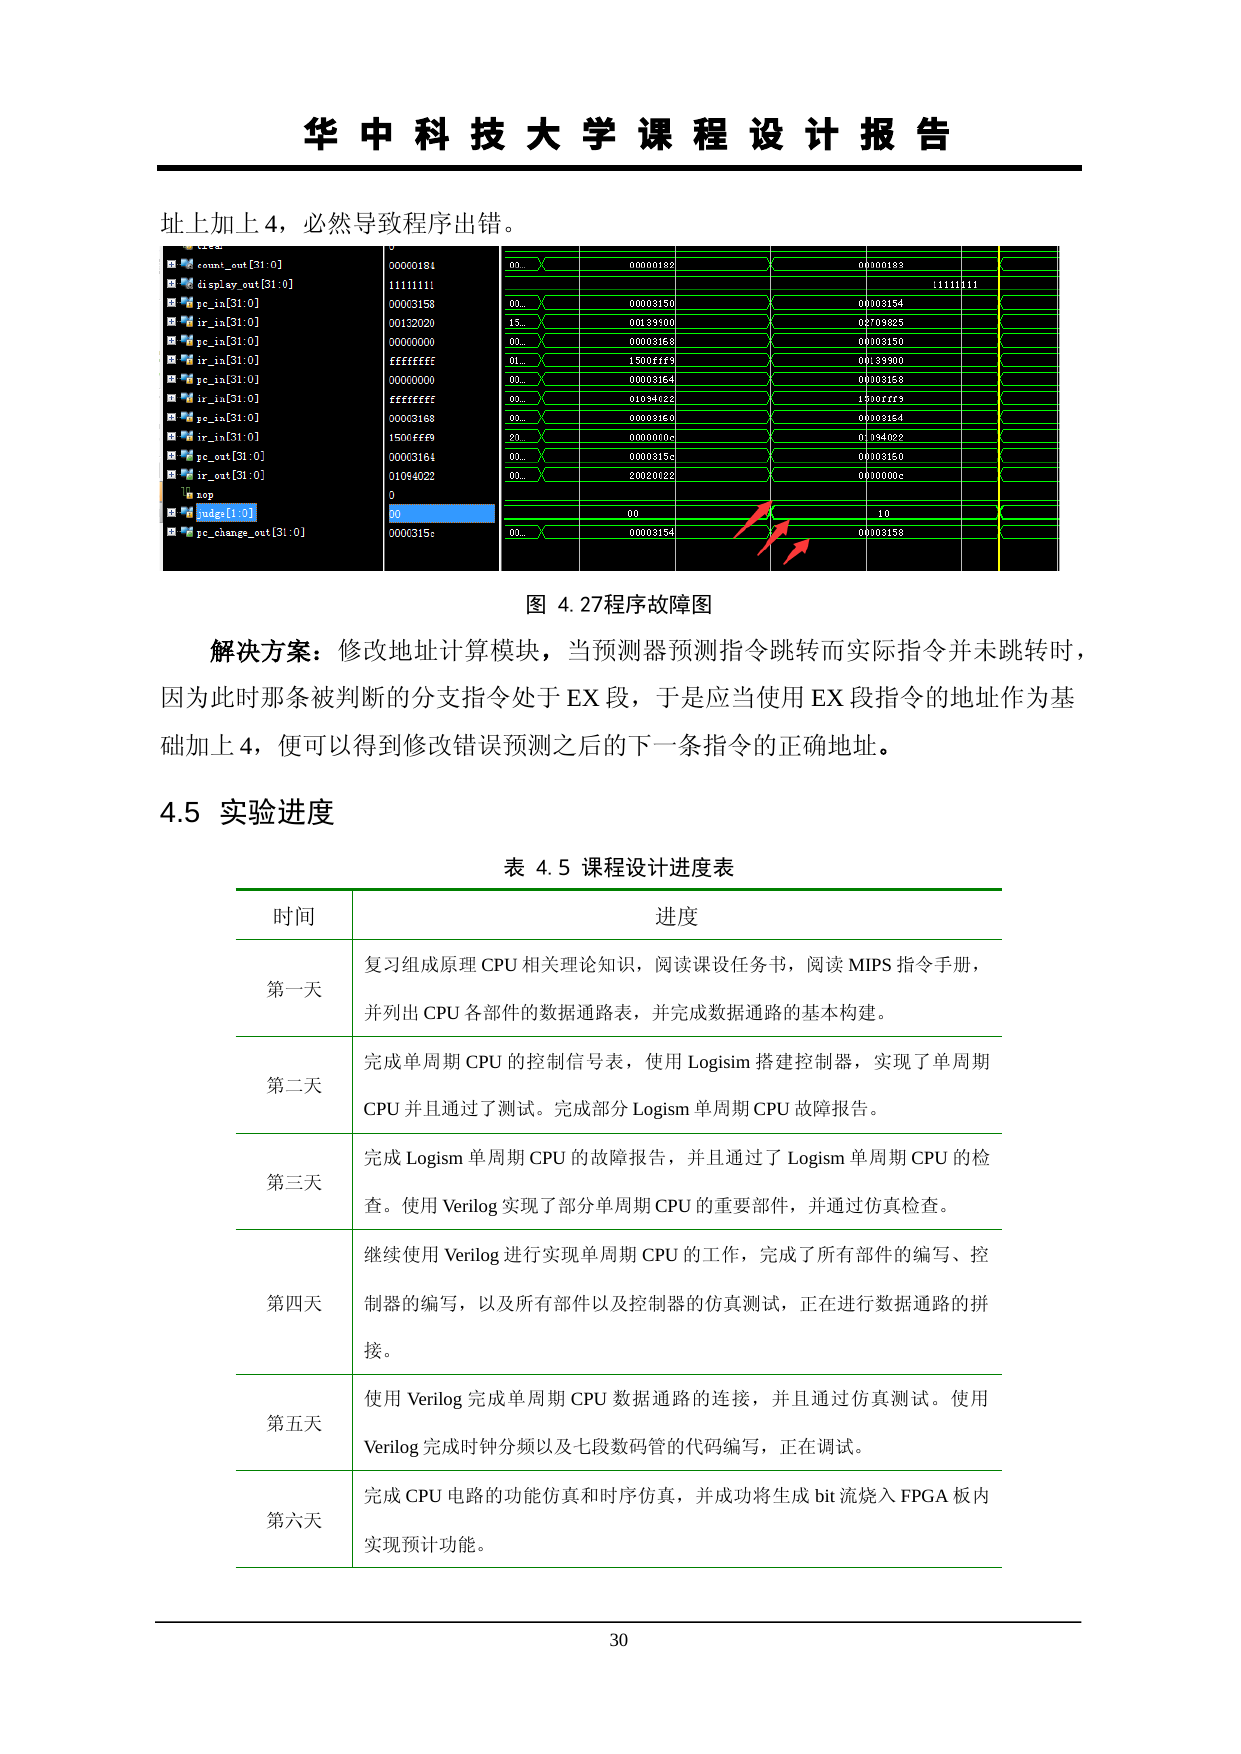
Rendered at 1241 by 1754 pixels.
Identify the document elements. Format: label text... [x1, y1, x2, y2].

table_cell 完成单周期CPU的控制信号表，使用Logisim搭建控制器，实现了单周期CPU并且通过了测试。完成部分Logism单周期CPU故障报告。 [353, 1037, 1002, 1132]
table_cell 继续使用Verilog进行实现单周期CPU的工作，完成了所有部件的编写、控制器的编写，以及所有部件以及控制器的仿真测试，正在进行数据通路的拼接。 [353, 1230, 1002, 1373]
table_cell 第四天 [236, 1230, 352, 1373]
table_cell 第一天 [236, 940, 352, 1036]
table_cell 复习组成原理CPU相关理论知识，阅读课设任务书，阅读MIPS指令手册，并列出CPU各部件的数据通路表，并完成数据通路的基本构建。 [353, 940, 1002, 1036]
table_header 时间 [236, 891, 352, 939]
table_cell 第五天 [236, 1375, 352, 1470]
table_cell 完成Logism单周期CPU的故障报告，并且通过了Logism单周期CPU的检查。使用Verilog实现了部分单周期CPU的重要部件，并通过仿真检查。 [353, 1134, 1002, 1229]
subtitle 实验进度 [159, 793, 1053, 829]
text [159, 198, 1075, 246]
table_header 进度 [353, 891, 1002, 939]
table_cell 使用Verilog完成单周期CPU数据通路的连接，并且通过仿真测试。使用Verilog完成时钟分频以及七段数码管的代码编写，正在调试。 [353, 1375, 1002, 1470]
table_cell 第二天 [236, 1037, 352, 1132]
table_cell 第六天 [236, 1471, 352, 1567]
table_cell 第三天 [236, 1134, 352, 1229]
picture [159, 246, 1060, 571]
text 解决方案：修改地址计算模块，当预测器预测指令跳转而实际指令并未跳转时，因为此时那条被判断的分支指令处于EX段，于是应当使用EX段指令的地址作为基础加上4，便可以得到修改错误预测之后的下一条指令的正确地址。 [159, 625, 1075, 768]
table_cell 完成CPU电路的功能仿真和时序仿真，并成功将生成bit流烧入FPGA板内实现预计功能。 [353, 1471, 1002, 1567]
